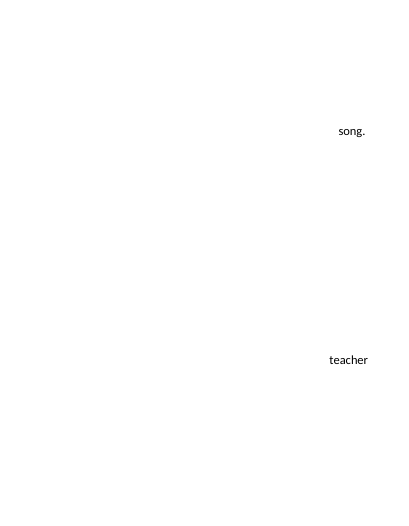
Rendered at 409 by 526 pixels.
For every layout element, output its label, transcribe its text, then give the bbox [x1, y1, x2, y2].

text 19 [0, 120, 395, 405]
